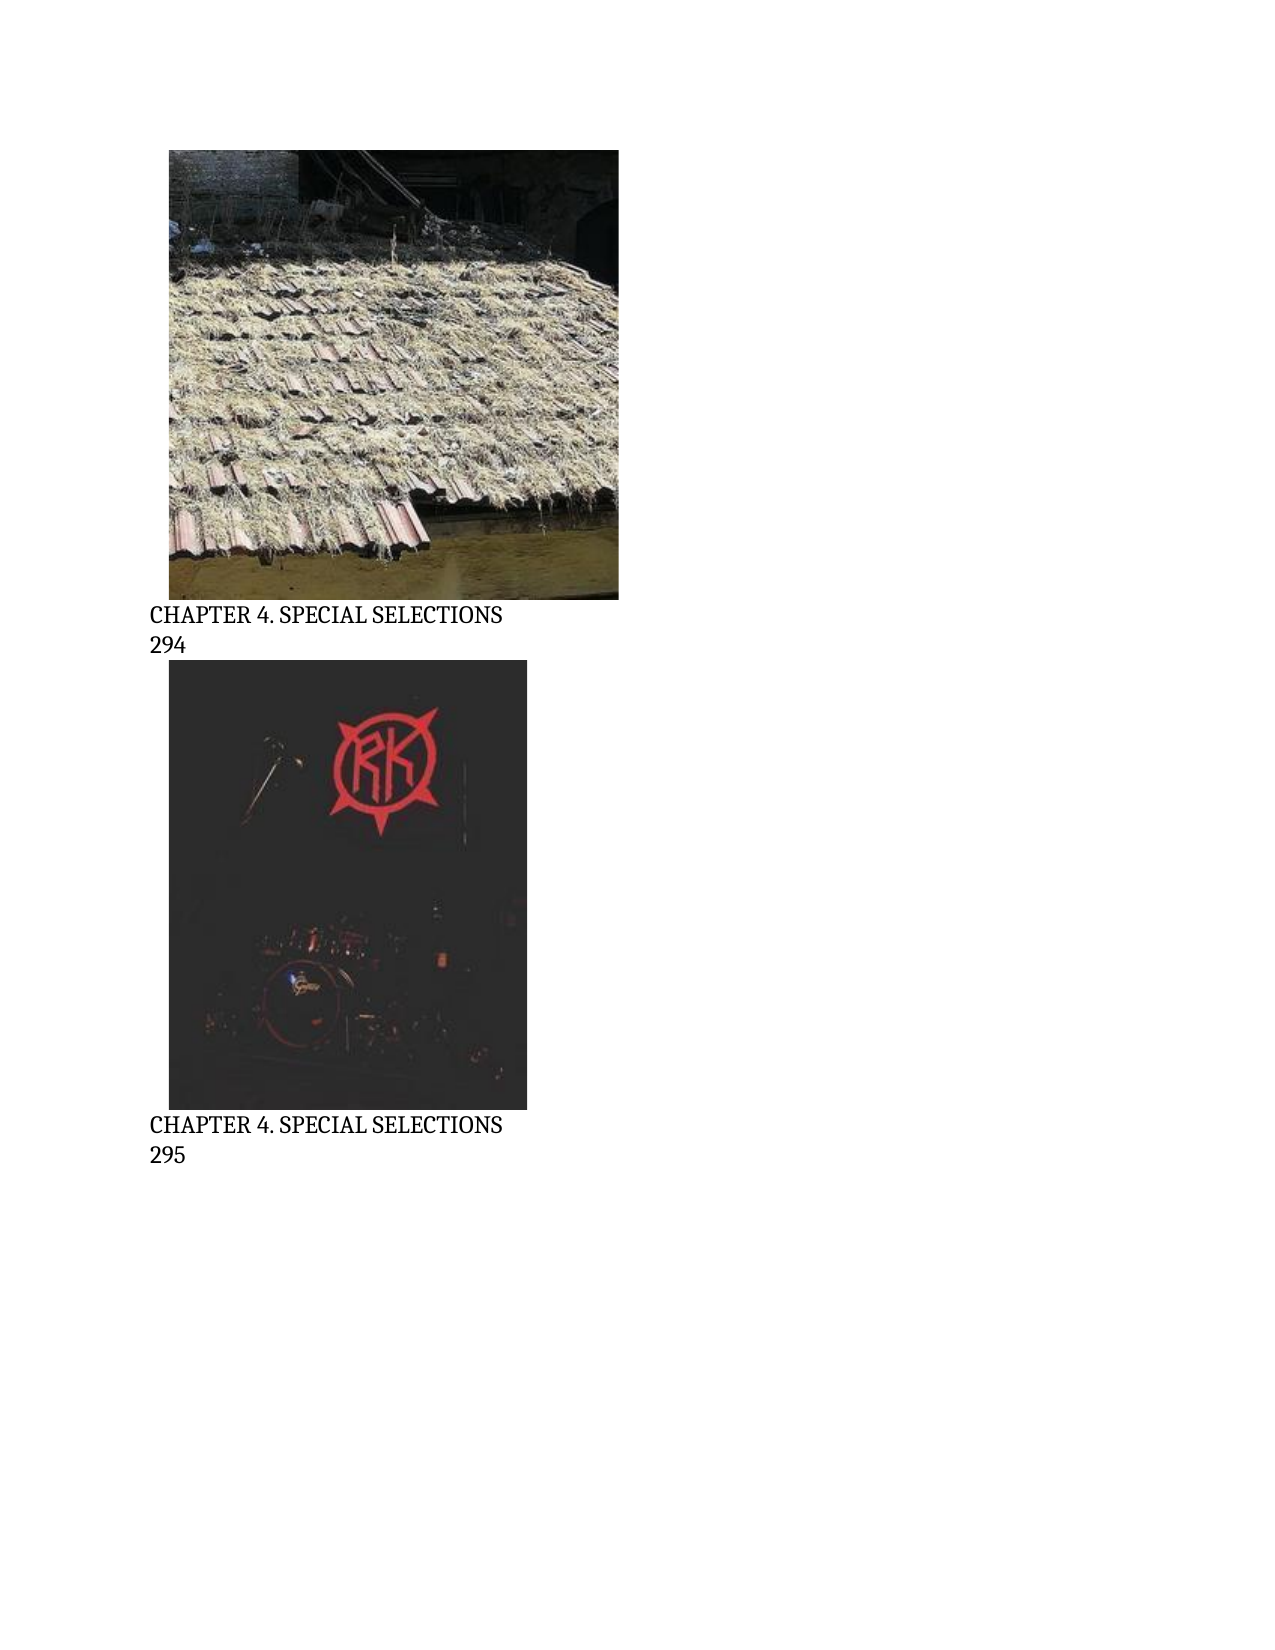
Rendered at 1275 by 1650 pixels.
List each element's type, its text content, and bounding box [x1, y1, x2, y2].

text 294 [150, 630, 1125, 660]
text CHAPTER 4. SPECIAL SELECTIONS [150, 1110, 1125, 1140]
picture [168, 150, 619, 600]
text CHAPTER 4. SPECIAL SELECTIONS [150, 600, 1125, 630]
text 295 [150, 1140, 1125, 1170]
picture [168, 660, 528, 1110]
